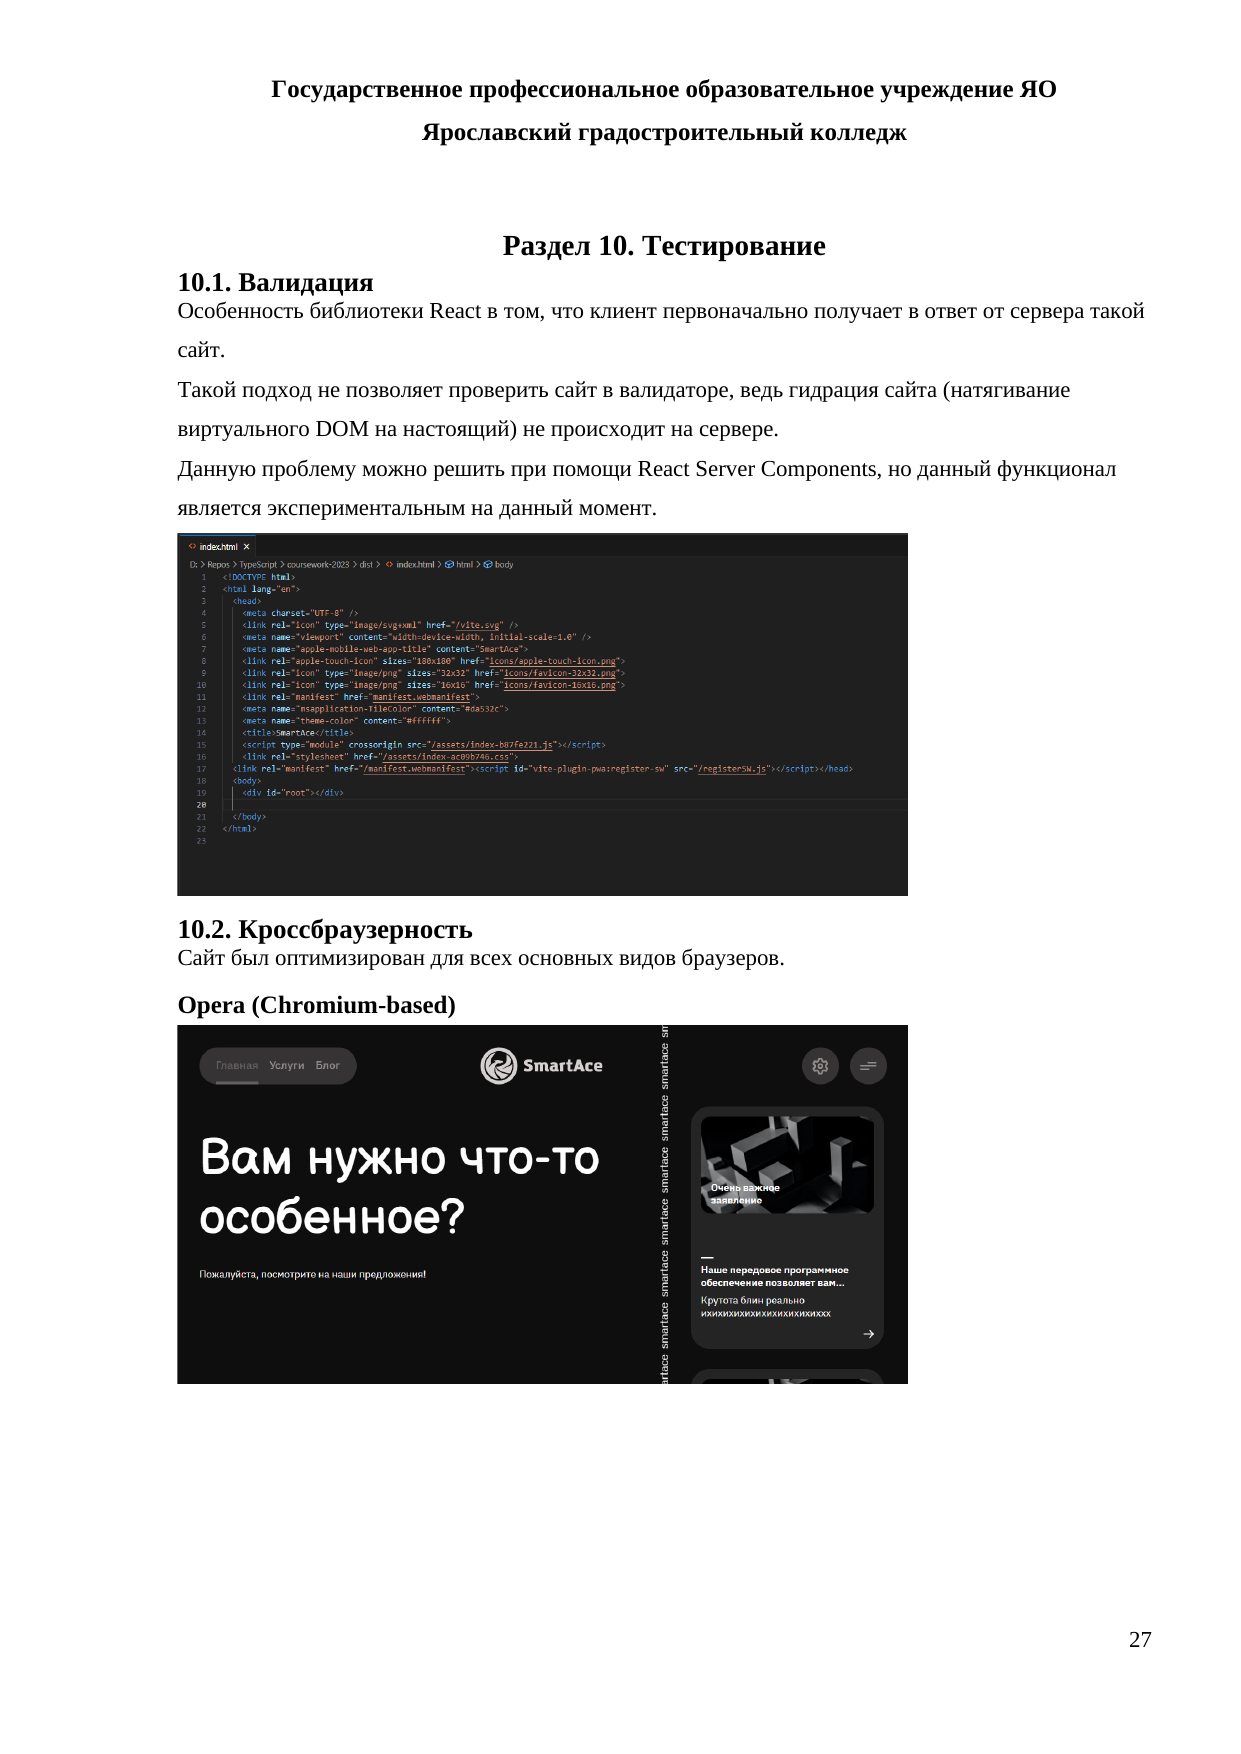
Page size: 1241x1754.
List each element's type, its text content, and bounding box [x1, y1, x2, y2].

text Такой подход не позволяет проверить сайт в валидаторе, ведь гидрация сайта (натягивание виртуального DOM на настоящий) не происходит на сервере. [177, 376, 1152, 442]
picture [177, 533, 908, 896]
picture [177, 1025, 908, 1384]
subtitle Раздел 10. Тестирование [177, 228, 1152, 262]
text Особенность библиотеки React в том, что клиент первоначально получает в ответ от сервера такой сайт. [177, 297, 1152, 363]
text Данную проблему можно решить при помощи React Server Components, но данный функционал является экспериментальным на данный момент. [177, 455, 1152, 521]
subtitle 10.1. Валидация [177, 266, 1152, 297]
text Сайт был оптимизирован для всех основных видов браузеров. [177, 944, 1152, 971]
subtitle Opera (Chromium-based) [177, 990, 1152, 1019]
subtitle 10.2. Кроссбраузерность [177, 913, 1152, 944]
